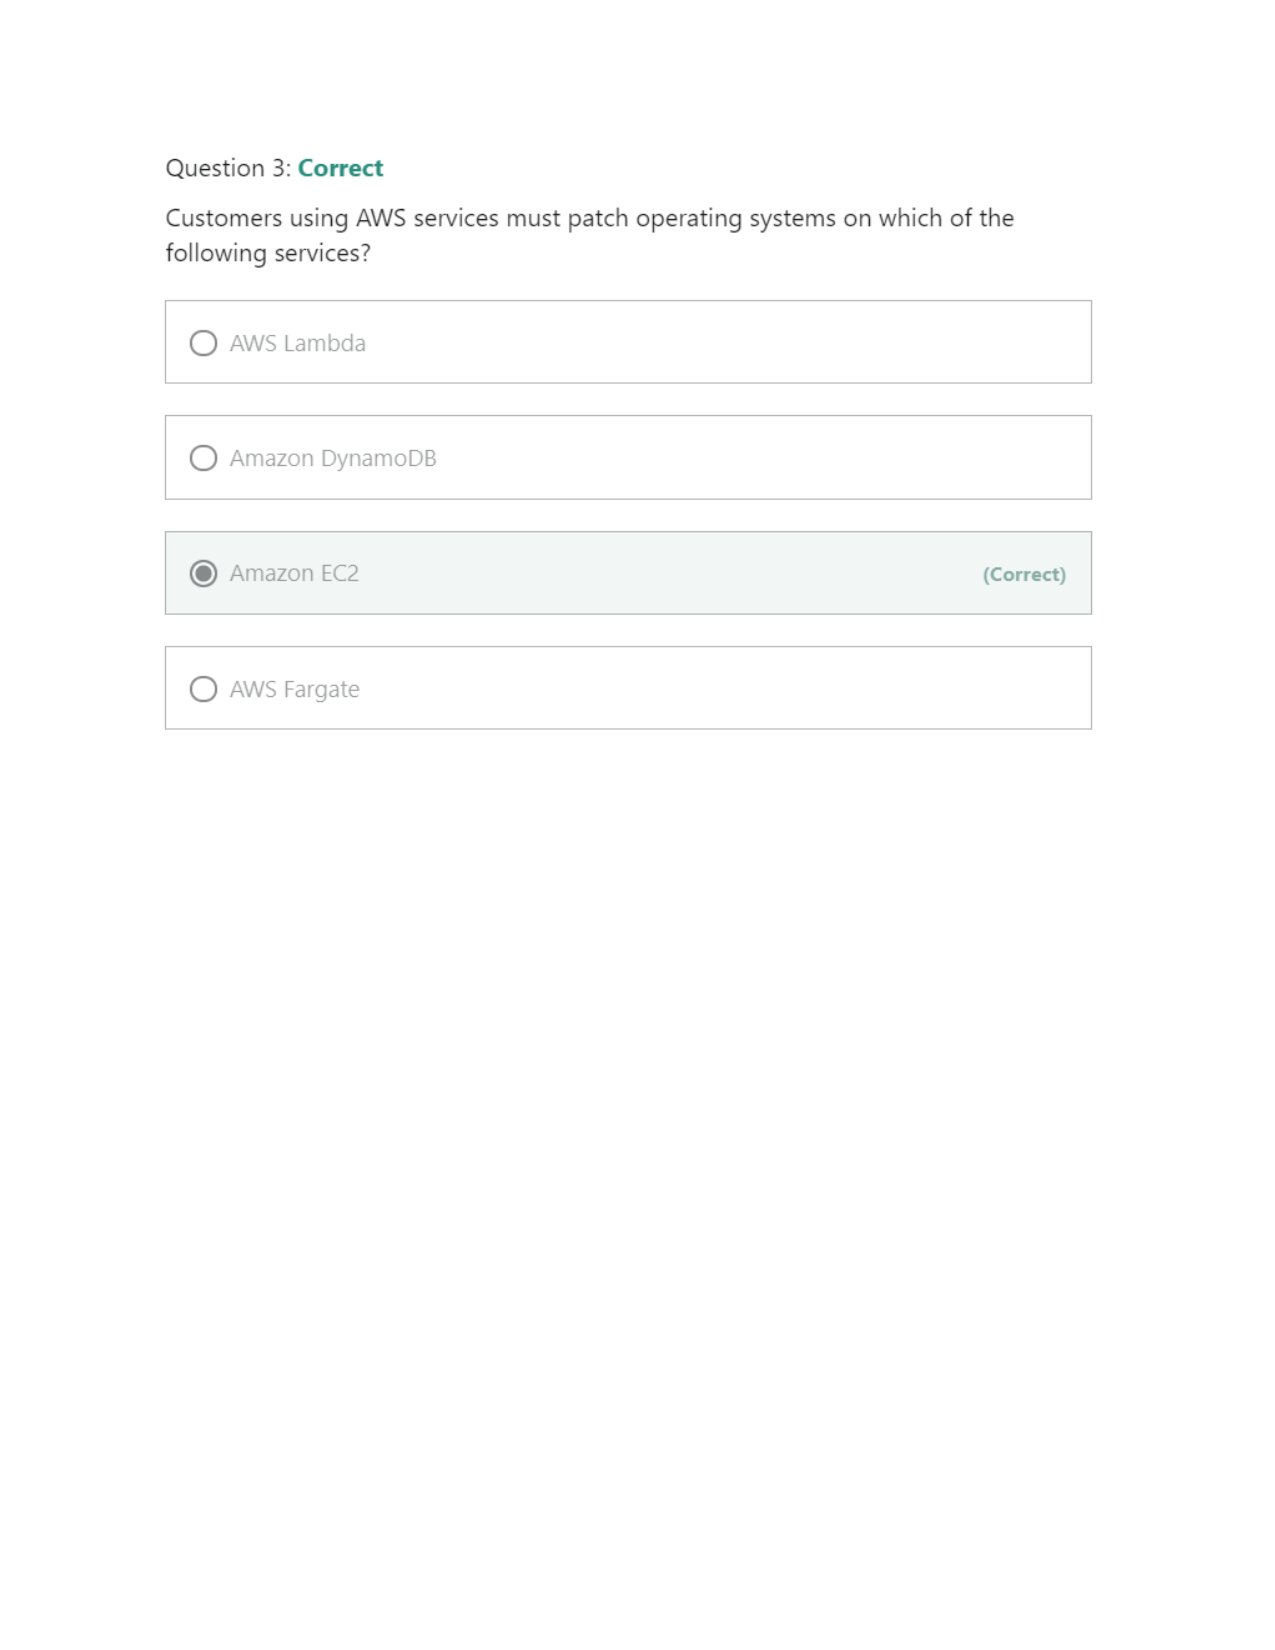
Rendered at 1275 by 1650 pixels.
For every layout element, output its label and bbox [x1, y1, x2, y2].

picture [150, 150, 1125, 751]
